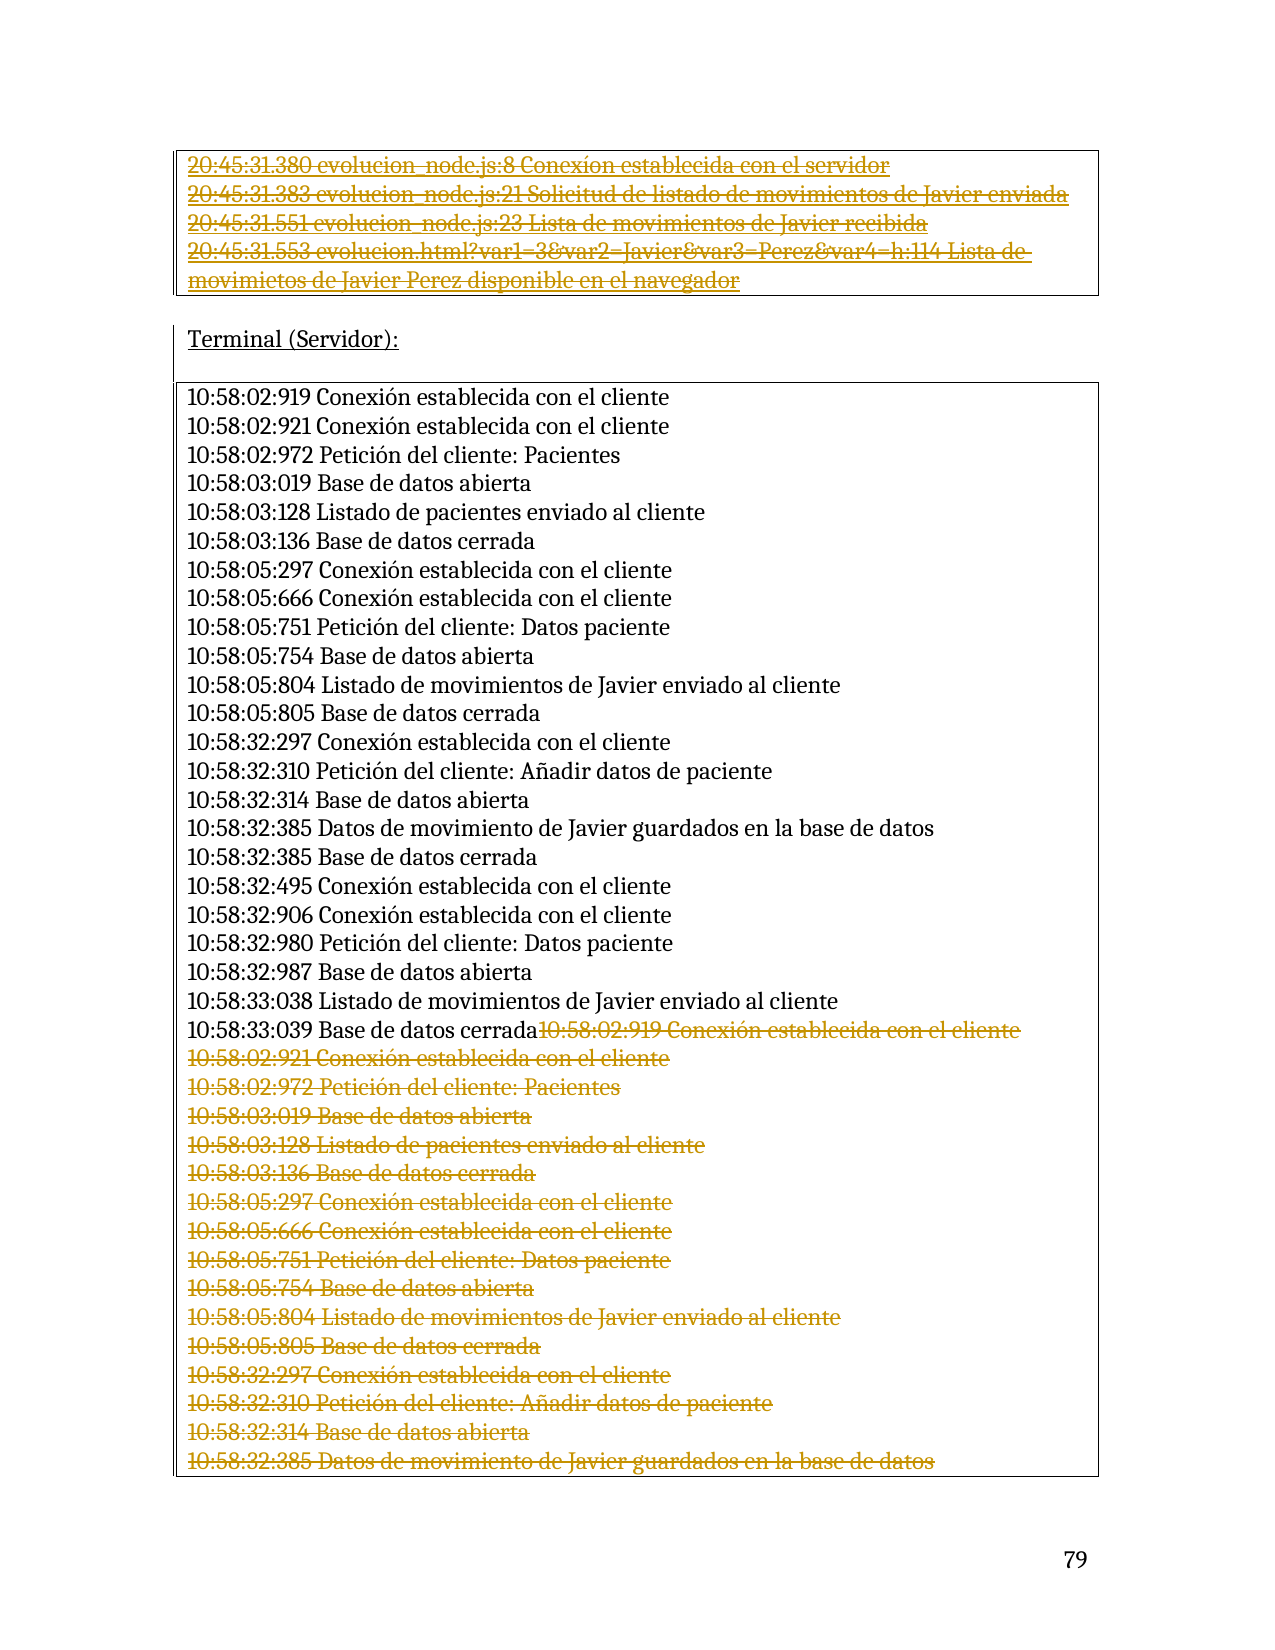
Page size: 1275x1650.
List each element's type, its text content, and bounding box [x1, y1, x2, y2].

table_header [177, 151, 1098, 295]
text Terminal (Servidor): [187, 324, 1087, 353]
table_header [177, 383, 1098, 1476]
